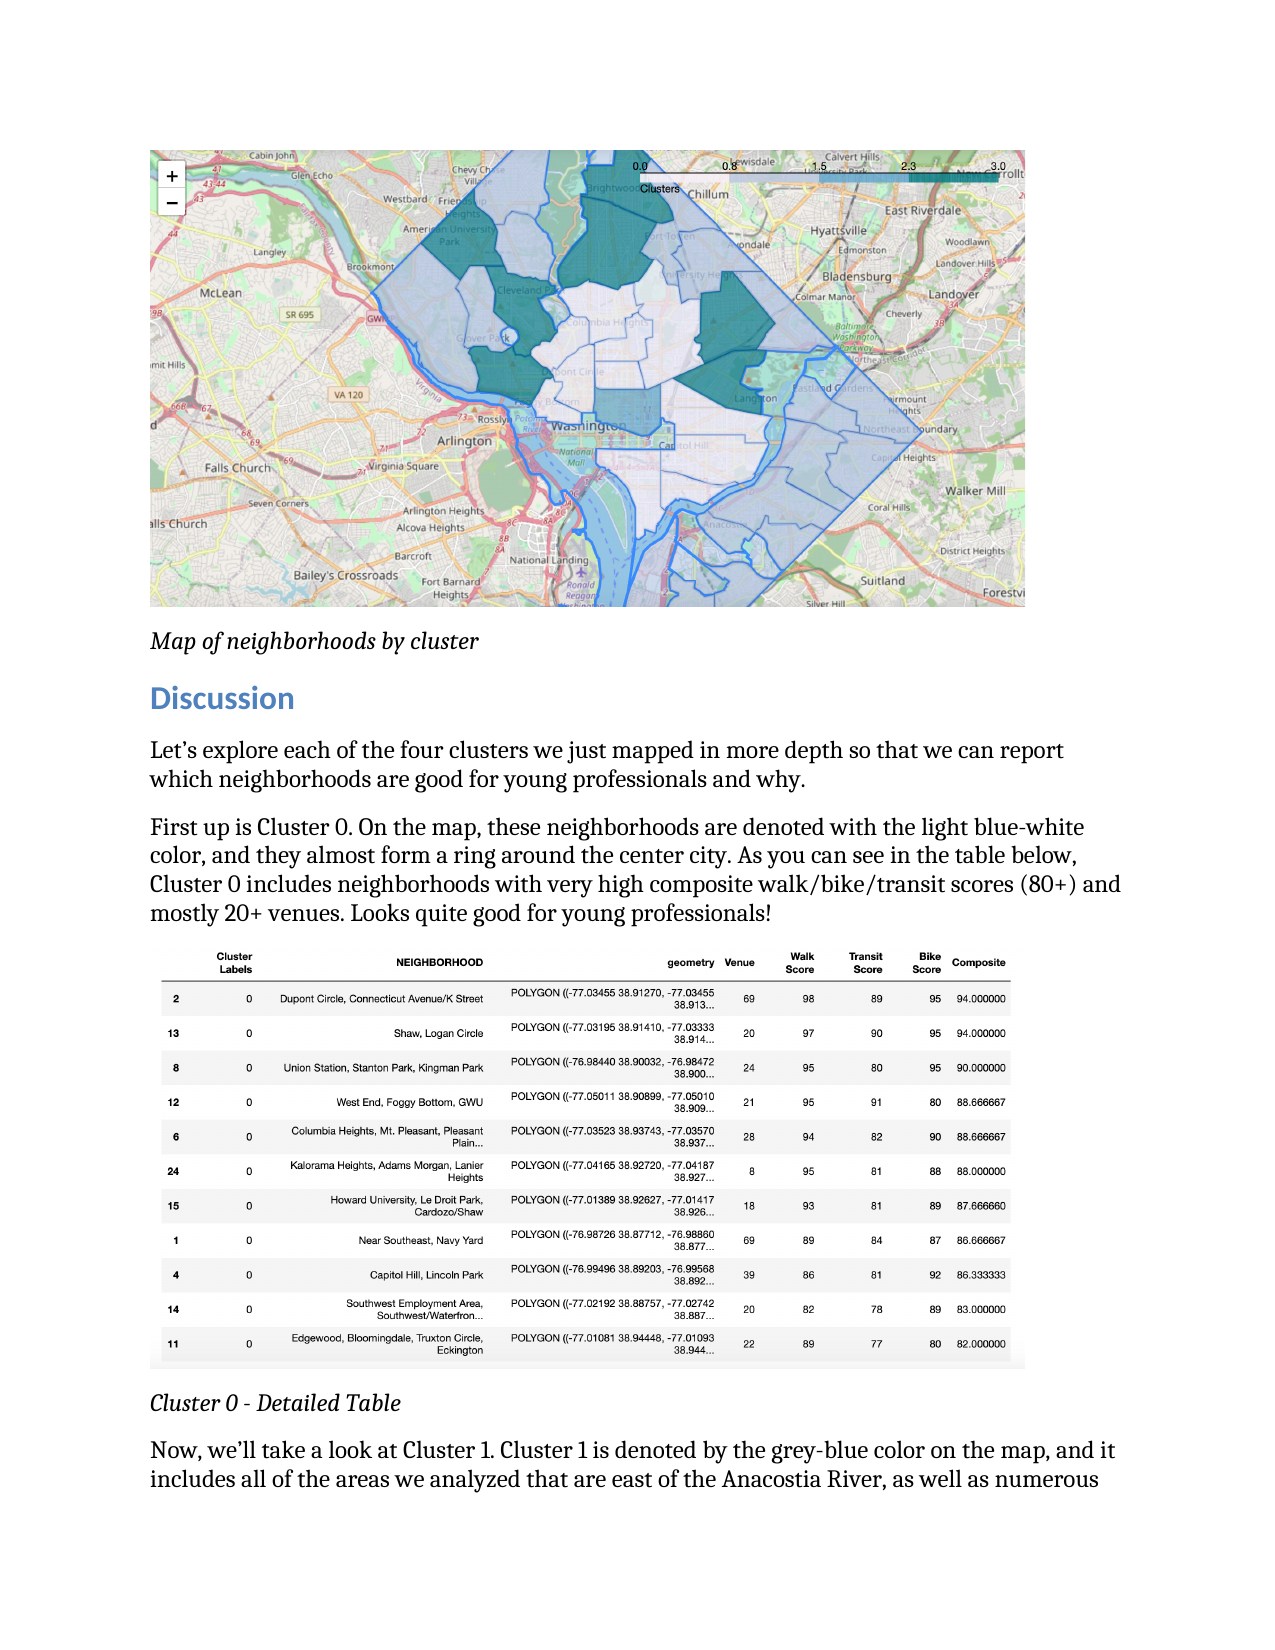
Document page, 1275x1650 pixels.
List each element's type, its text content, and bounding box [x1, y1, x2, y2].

text Map of neighborhoods by cluster [150, 627, 1125, 656]
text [150, 1436, 1125, 1494]
text Cluster 0 - Detailed Table [150, 1389, 1125, 1418]
picture [150, 150, 1025, 607]
picture [150, 946, 1025, 1369]
text First up is Cluster 0. On the map, these neighborhoods are denoted with the light blue-white color, and they almost form a ring around the center city. As you can see in the table below, Cluster 0 includes neighborhoods with very high composite walk/bike/transit scores (80+) and mostly 20+ venues. Looks quite good for young professionals! [150, 812, 1125, 927]
text Let’s explore each of the four clusters we just mapped in more depth so that we can report which neighborhoods are good for young professionals and why. [150, 736, 1125, 794]
subtitle Discussion [150, 677, 1125, 717]
